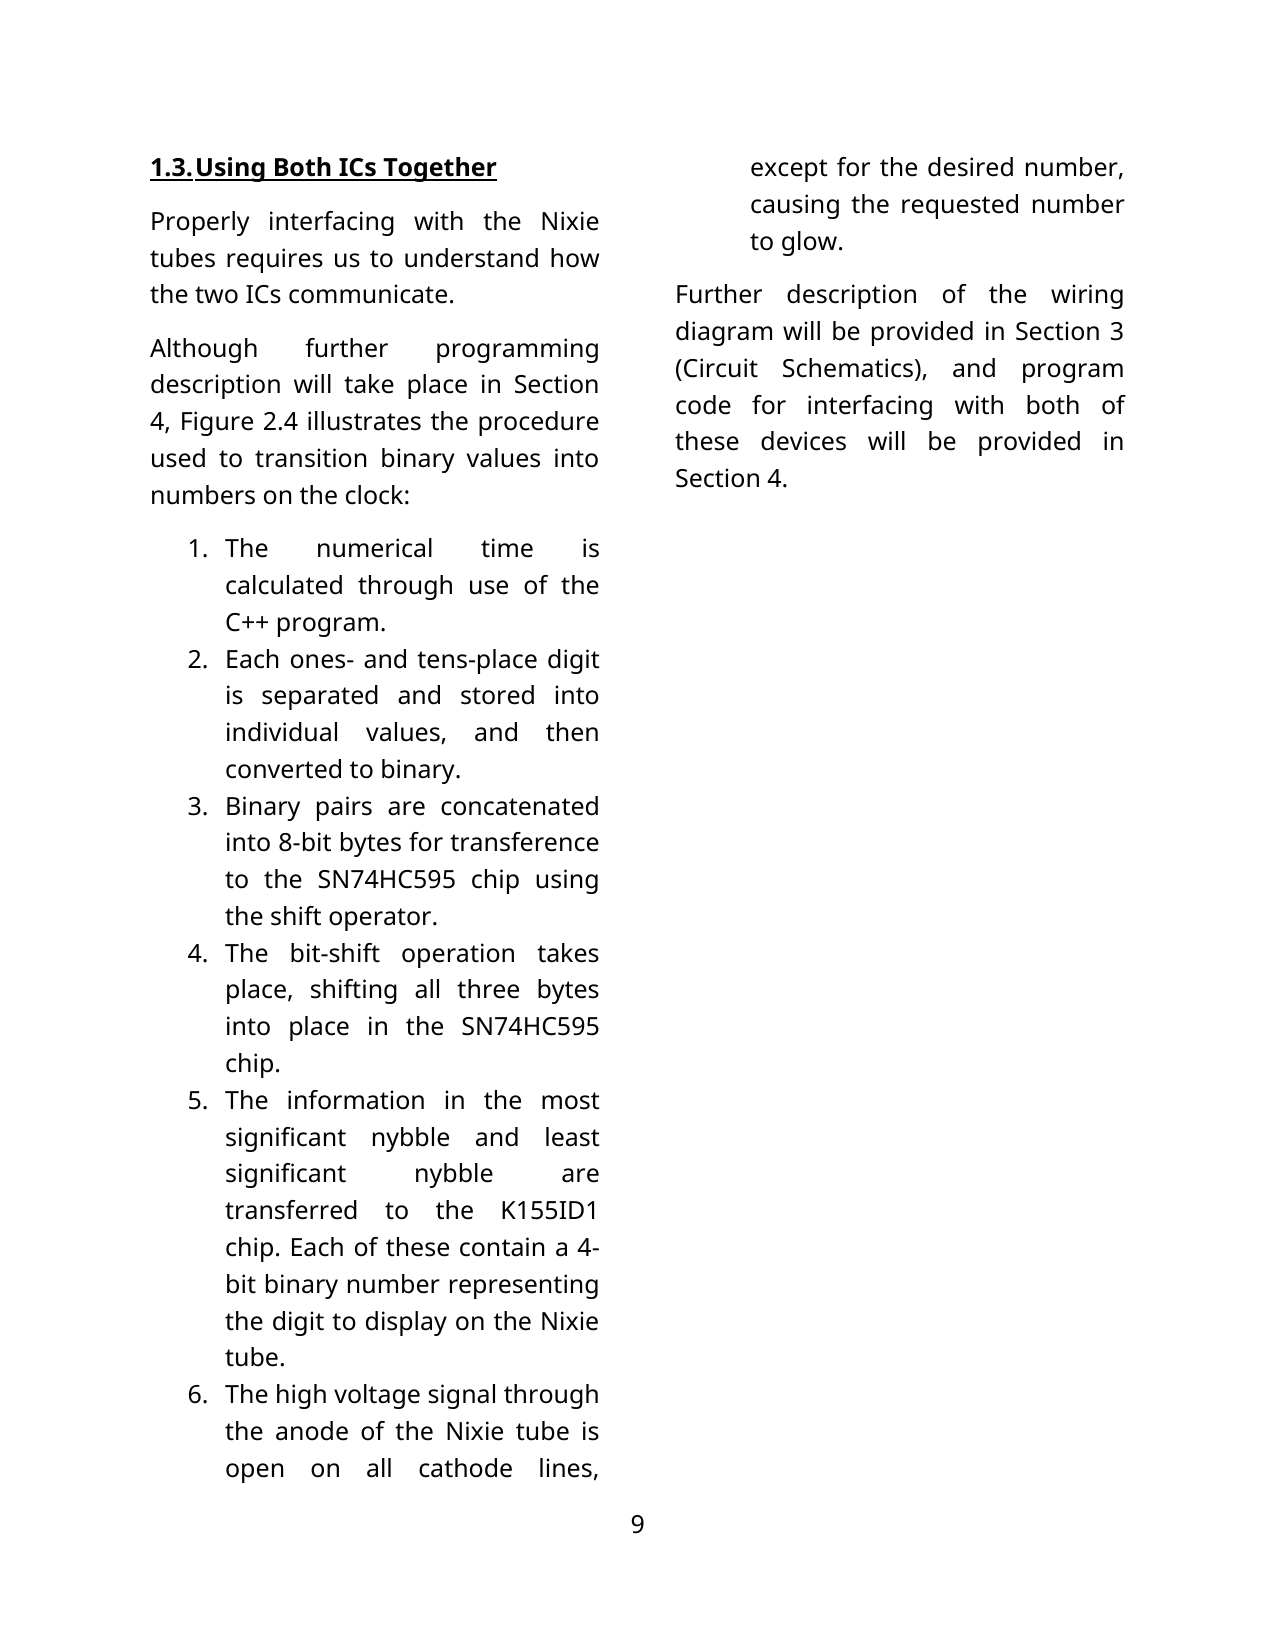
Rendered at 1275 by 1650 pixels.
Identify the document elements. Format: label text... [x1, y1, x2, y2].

text Properly interfacing with the Nixie tubes requires us to understand how the two ICs communicate. [150, 203, 600, 311]
list The information in the most significant nybble and least significant nybble are transferred to the K155ID1 chip. Each of these contain a 4-bit binary number representing the digit to display on the Nixie tube. [187, 1082, 600, 1374]
text Although further programming description will take place in Section 4, Figure 2.4 illustrates the procedure used to transition binary values into numbers on the clock: [150, 330, 600, 512]
list The numerical time is calculated through use of the C++ program. [187, 531, 600, 638]
list The high voltage signal through the anode of the Nixie tube is open on all cathode lines, except for the desired number, causing the requested number to glow. [187, 1377, 600, 1484]
text Further description of the wiring diagram will be provided in Section 3 (Circuit Schematics), and program code for interfacing with both of these devices will be provided in Section 4. [675, 277, 1125, 495]
list Binary pairs are concatenated into 8-bit bytes for transference to the SN74HC595 chip using the shift operator. [187, 788, 600, 933]
list The bit-shift operation takes place, shifting all three bytes into place in the SN74HC595 chip. [187, 935, 600, 1080]
subtitle Using Both ICs Together [150, 150, 600, 184]
list The high voltage signal through the anode of the Nixie tube is open on all cathode lines, except for the desired number, causing the requested number to glow. [712, 150, 1125, 258]
list Each ones- and tens-place digit is separated and stored into individual values, and then converted to binary. [187, 641, 600, 786]
